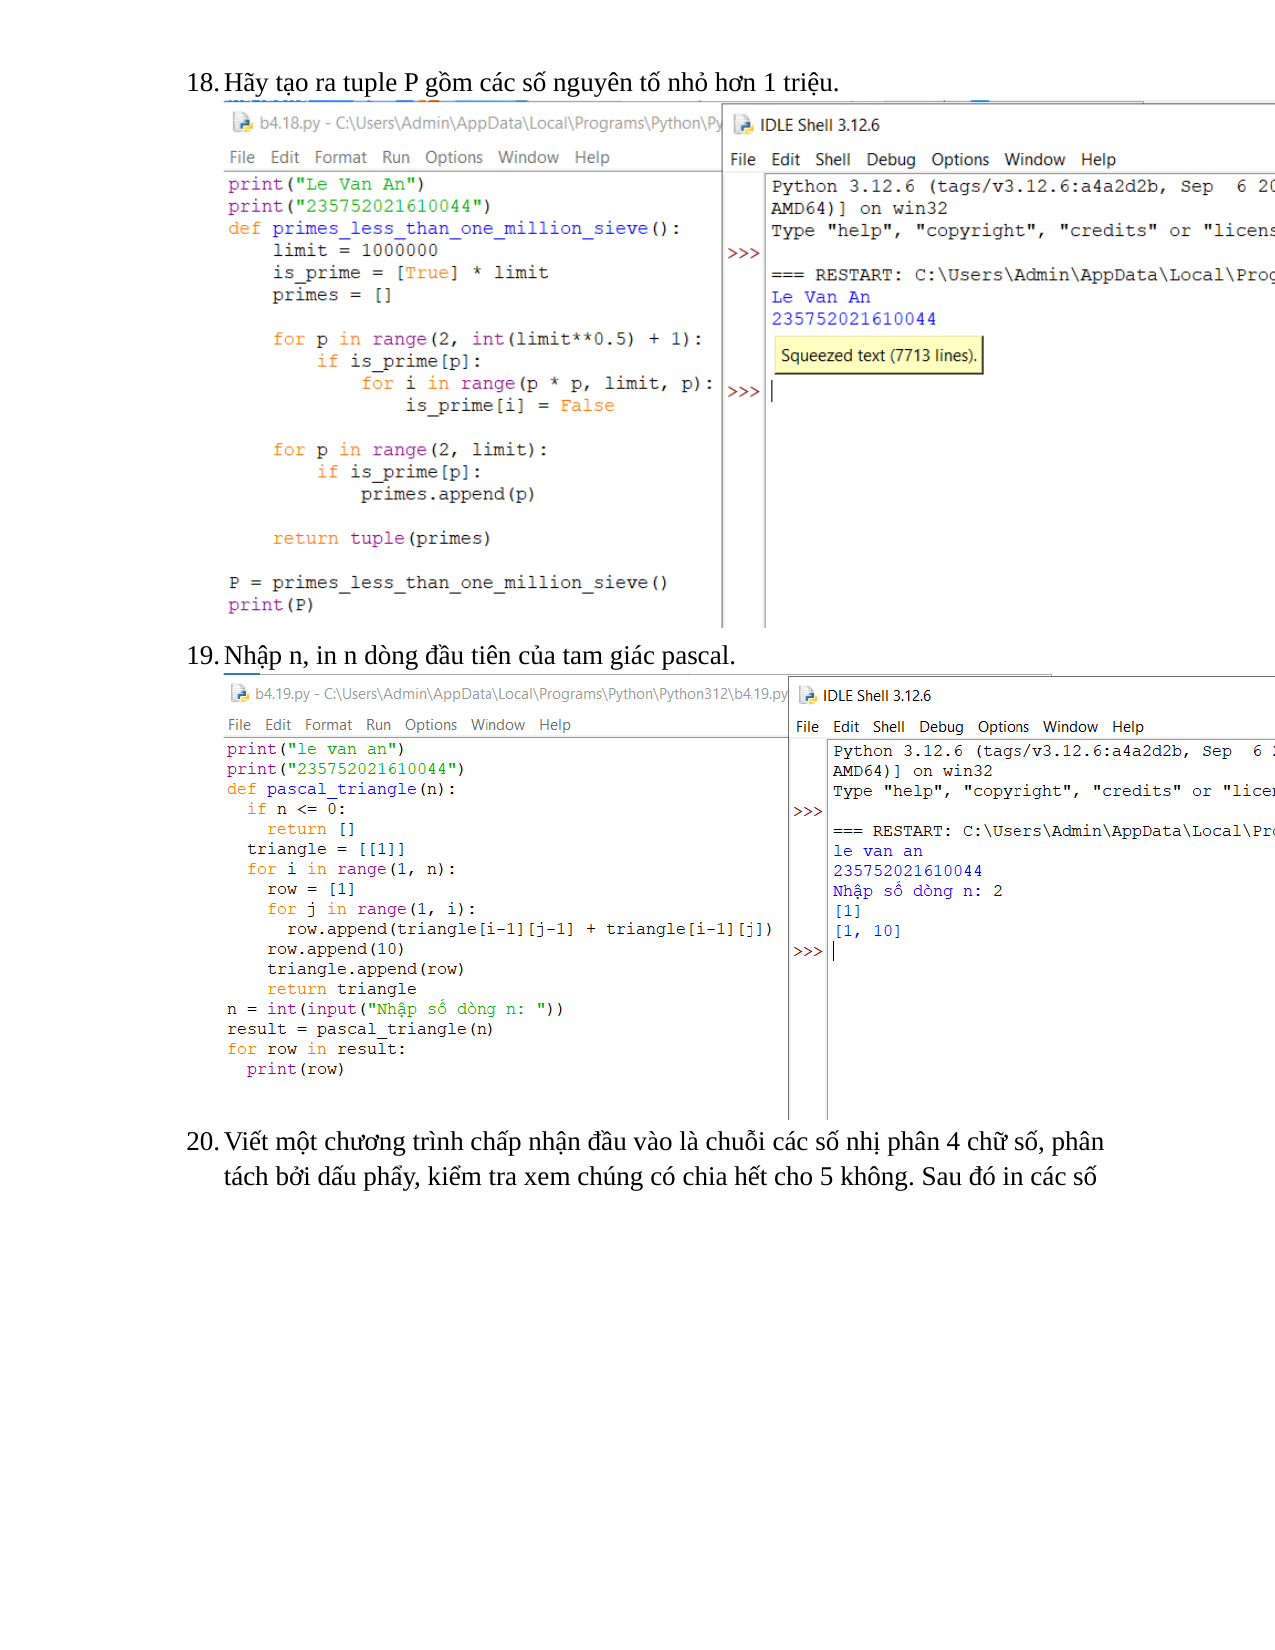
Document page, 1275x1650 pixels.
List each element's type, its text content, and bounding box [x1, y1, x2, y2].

picture [223, 100, 1275, 628]
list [186, 1124, 1126, 1191]
picture [223, 673, 1275, 1120]
